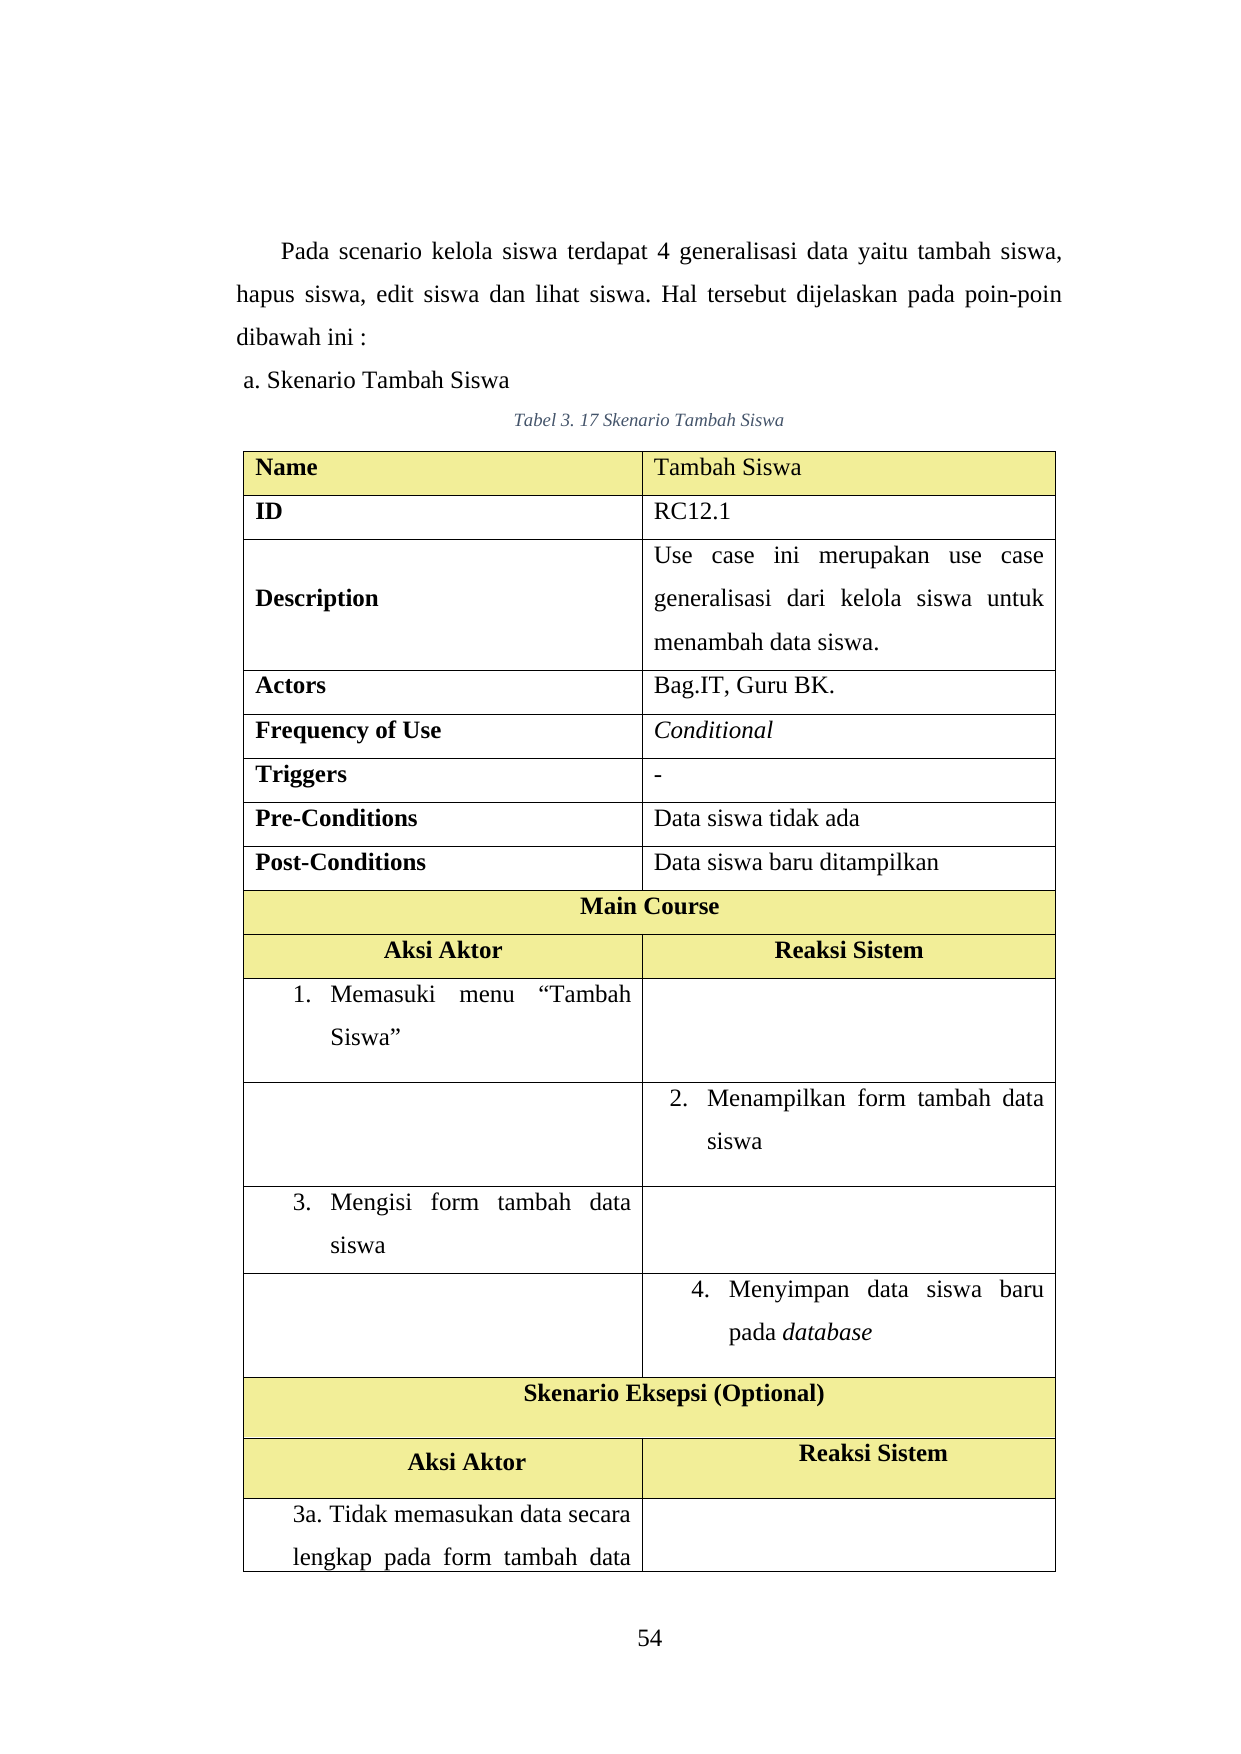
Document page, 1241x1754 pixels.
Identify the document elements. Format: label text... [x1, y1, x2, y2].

table_cell Bag.IT, Guru BK. [643, 671, 1055, 714]
table_cell Description [244, 540, 642, 669]
table_cell [244, 1274, 642, 1377]
table_cell Post-Conditions [244, 847, 642, 890]
table_cell Menyimpan data siswa baru pada database [643, 1274, 1055, 1377]
table_cell [643, 1187, 1055, 1273]
table_cell Triggers [244, 759, 642, 802]
table_cell Aksi Aktor [244, 1439, 642, 1498]
table_cell Pre-Conditions [244, 803, 642, 846]
table_cell Memasuki menu “Tambah Siswa” [244, 979, 642, 1082]
table_cell Reaksi Sistem [643, 935, 1055, 978]
text a. Skenario Tambah Siswa [236, 366, 1063, 394]
text Pada scenario kelola siswa terdapat 4 generalisasi data yaitu tambah siswa, hapus siswa, edit siswa dan lihat siswa. Hal tersebut dijelaskan pada poin-poin dibawah ini : [236, 236, 1063, 351]
table_cell Menampilkan form tambah data siswa [643, 1083, 1055, 1186]
table_cell Data siswa baru ditampilkan [643, 847, 1055, 890]
text Tabel 3. 17 Skenario Tambah Siswa [236, 409, 1063, 430]
table_cell [643, 1499, 1055, 1571]
table_cell Actors [244, 671, 642, 714]
table_cell Frequency of Use [244, 715, 642, 758]
table_cell - [643, 759, 1055, 802]
table_cell RC12.1 [643, 496, 1055, 539]
table_cell Aksi Aktor [244, 935, 642, 978]
table_cell Mengisi form tambah data siswa [244, 1187, 642, 1273]
table_cell Use case ini merupakan use case generalisasi dari kelola siswa untuk menambah data siswa. [643, 540, 1055, 669]
table_cell ID [244, 496, 642, 539]
table_header Name [244, 452, 642, 495]
table_cell Conditional [643, 715, 1055, 758]
table_cell Main Course [244, 891, 1055, 934]
table_cell [244, 1083, 642, 1186]
table_header Tambah Siswa [643, 452, 1055, 495]
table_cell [244, 1499, 642, 1571]
table_cell Skenario Eksepsi (Optional) [244, 1378, 1055, 1437]
table_cell Reaksi Sistem [643, 1439, 1055, 1498]
table_cell Data siswa tidak ada [643, 803, 1055, 846]
table_cell [643, 979, 1055, 1082]
